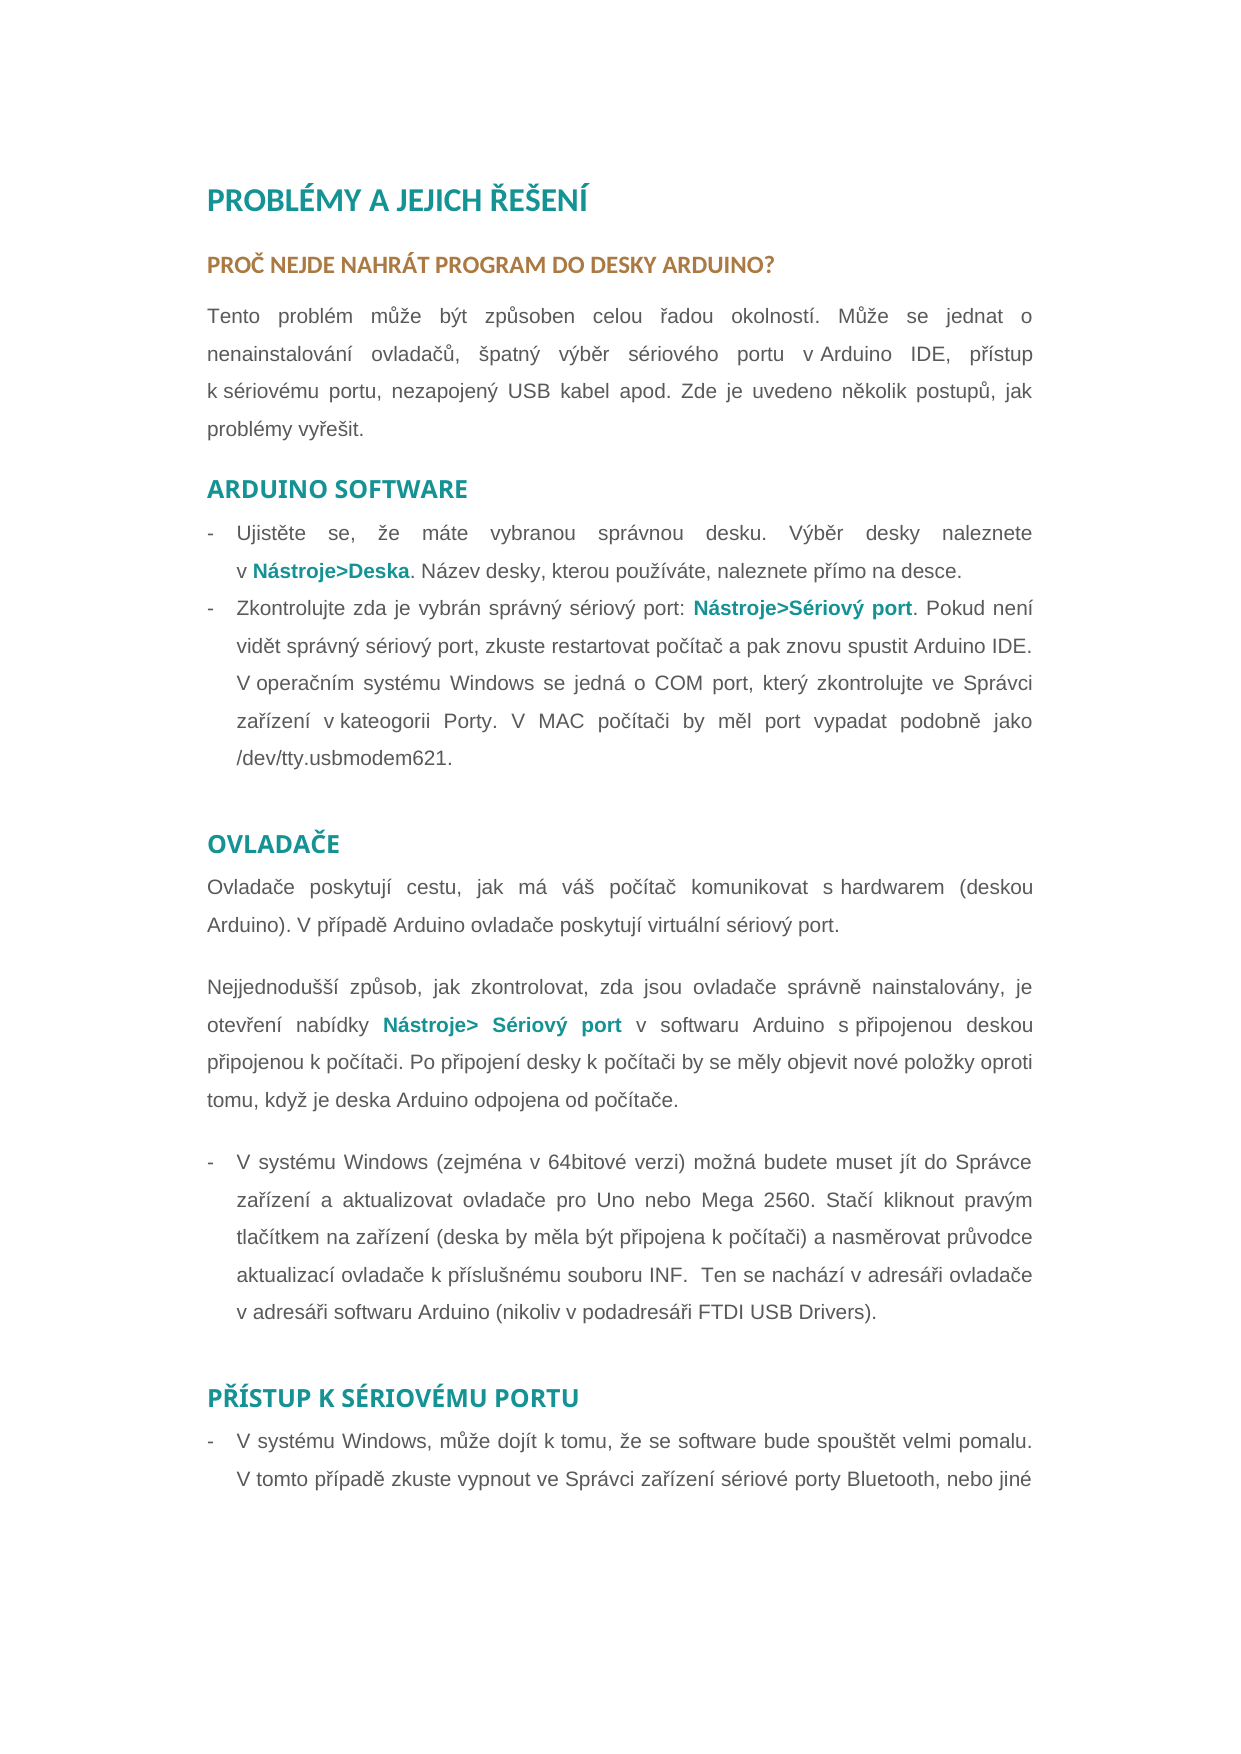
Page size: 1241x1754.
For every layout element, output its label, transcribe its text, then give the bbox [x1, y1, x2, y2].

subtitle Ovladače [207, 823, 1033, 861]
text Nejjednodušší způsob, jak zkontrolovat, zda jsou ovladače správně nainstalovány, je otevření nabídky Nástroje> Sériový port v softwaru Arduino s připojenou deskou připojenou k počítači. Po připojení desky k počítači by se měly objevit nové položky oproti tomu, když je deska Arduino odpojena od počítače. [207, 965, 1033, 1115]
subtitle Arduino software [207, 469, 1033, 506]
text Ovladače poskytují cestu, jak má váš počítač komunikovat s hardwarem (deskou Arduino). V případě Arduino ovladače poskytují virtuální sériový port. [207, 865, 1033, 940]
list Ujistěte se, že máte vybranou správnou desku. Výběr desky naleznete v Nástroje>Deska. Název desky, kterou používáte, naleznete přímo na desce. [207, 511, 1033, 586]
subtitle Problémy a jejich řešení [207, 181, 1033, 219]
subtitle Proč nejde nahrát program do desky Arduino? [207, 244, 1033, 281]
text Tento problém může být způsoben celou řadou okolností. Může se jednat o nenainstalování ovladačů, špatný výběr sériového portu v Arduino IDE, přístup k sériovému portu, nezapojený USB kabel apod. Zde je uvedeno několik postupů, jak problémy vyřešit. [207, 294, 1033, 444]
list V systému Windows (zejména v 64bitové verzi) možná budete muset jít do Správce zařízení a aktualizovat ovladače pro Uno nebo Mega 2560. Stačí kliknout pravým tlačítkem na zařízení (deska by měla být připojena k počítači) a nasměrovat průvodce aktualizací ovladače k příslušnému souboru INF. Ten se nachází v adresáři ovladače v adresáři softwaru Arduino (nikoliv v podadresáři FTDI USB Drivers). [207, 1140, 1033, 1327]
subtitle Přístup k sériovému portu [207, 1377, 1033, 1415]
list Zkontrolujte zda je vybrán správný sériový port: Nástroje>Sériový port. Pokud není vidět správný sériový port, zkuste restartovat počítač a pak znovu spustit Arduino IDE. V operačním systému Windows se jedná o COM port, který zkontrolujte ve Správci zařízení v kateogorii Porty. V MAC počítači by měl port vypadat podobně jako /dev/tty.usbmodem621. [207, 586, 1033, 773]
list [207, 1419, 1033, 1494]
